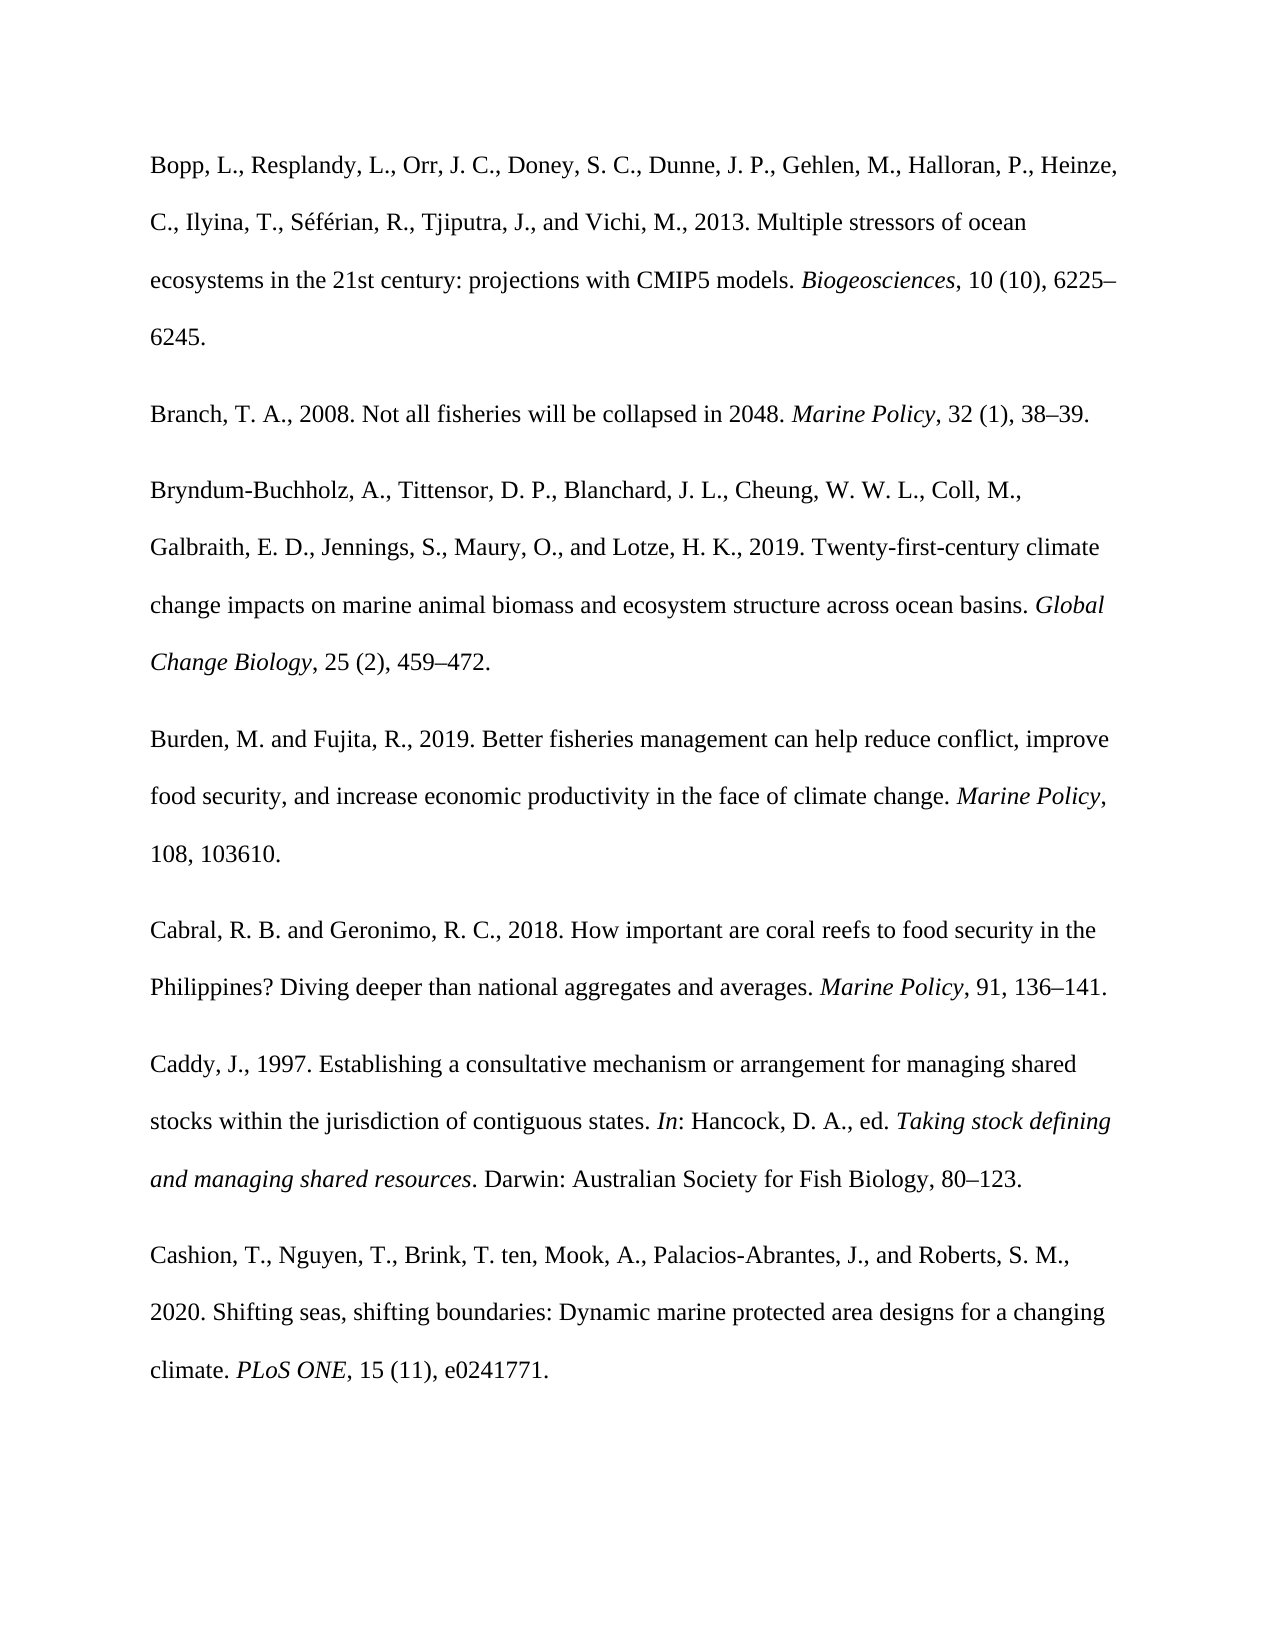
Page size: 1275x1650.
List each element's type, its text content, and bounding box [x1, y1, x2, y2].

text Cashion, T., Nguyen, T., Brink, T. ten, Mook, A., Palacios-Abrantes, J., and Roberts, S. M., 2020. Shifting seas, shifting boundaries: Dynamic marine protected area designs for a changing climate. PLoS ONE, 15 (11), e0241771. [150, 1240, 1125, 1384]
text Bryndum-Buchholz, A., Tittensor, D. P., Blanchard, J. L., Cheung, W. W. L., Coll, M., Galbraith, E. D., Jennings, S., Maury, O., and Lotze, H. K., 2019. Twenty-first-century climate change impacts on marine animal biomass and ecosystem structure across ocean basins. Global Change Biology, 25 (2), 459–472. [150, 475, 1125, 676]
text Cabral, R. B. and Geronimo, R. C., 2018. How important are coral reefs to food security in the Philippines? Diving deeper than national aggregates and averages. Marine Policy, 91, 136–141. [150, 915, 1125, 1001]
text Bopp, L., Resplandy, L., Orr, J. C., Doney, S. C., Dunne, J. P., Gehlen, M., Halloran, P., Heinze, C., Ilyina, T., Séférian, R., Tjiputra, J., and Vichi, M., 2013. Multiple stressors of ocean ecosystems in the 21st century: projections with CMIP5 models. Biogeosciences, 10 (10), 6225–6245. [150, 150, 1125, 351]
text Burden, M. and Fujita, R., 2019. Better fisheries management can help reduce conflict, improve food security, and increase economic productivity in the face of climate change. Marine Policy, 108, 103610. [150, 724, 1125, 867]
text Caddy, J., 1997. Establishing a consultative mechanism or arrangement for managing shared stocks within the jurisdiction of contiguous states. In: Hancock, D. A., ed. Taking stock defining and managing shared resources. Darwin: Australian Society for Fish Biology, 80–123. [150, 1049, 1125, 1192]
text Branch, T. A., 2008. Not all fisheries will be collapsed in 2048. Marine Policy, 32 (1), 38–39. [150, 399, 1125, 427]
